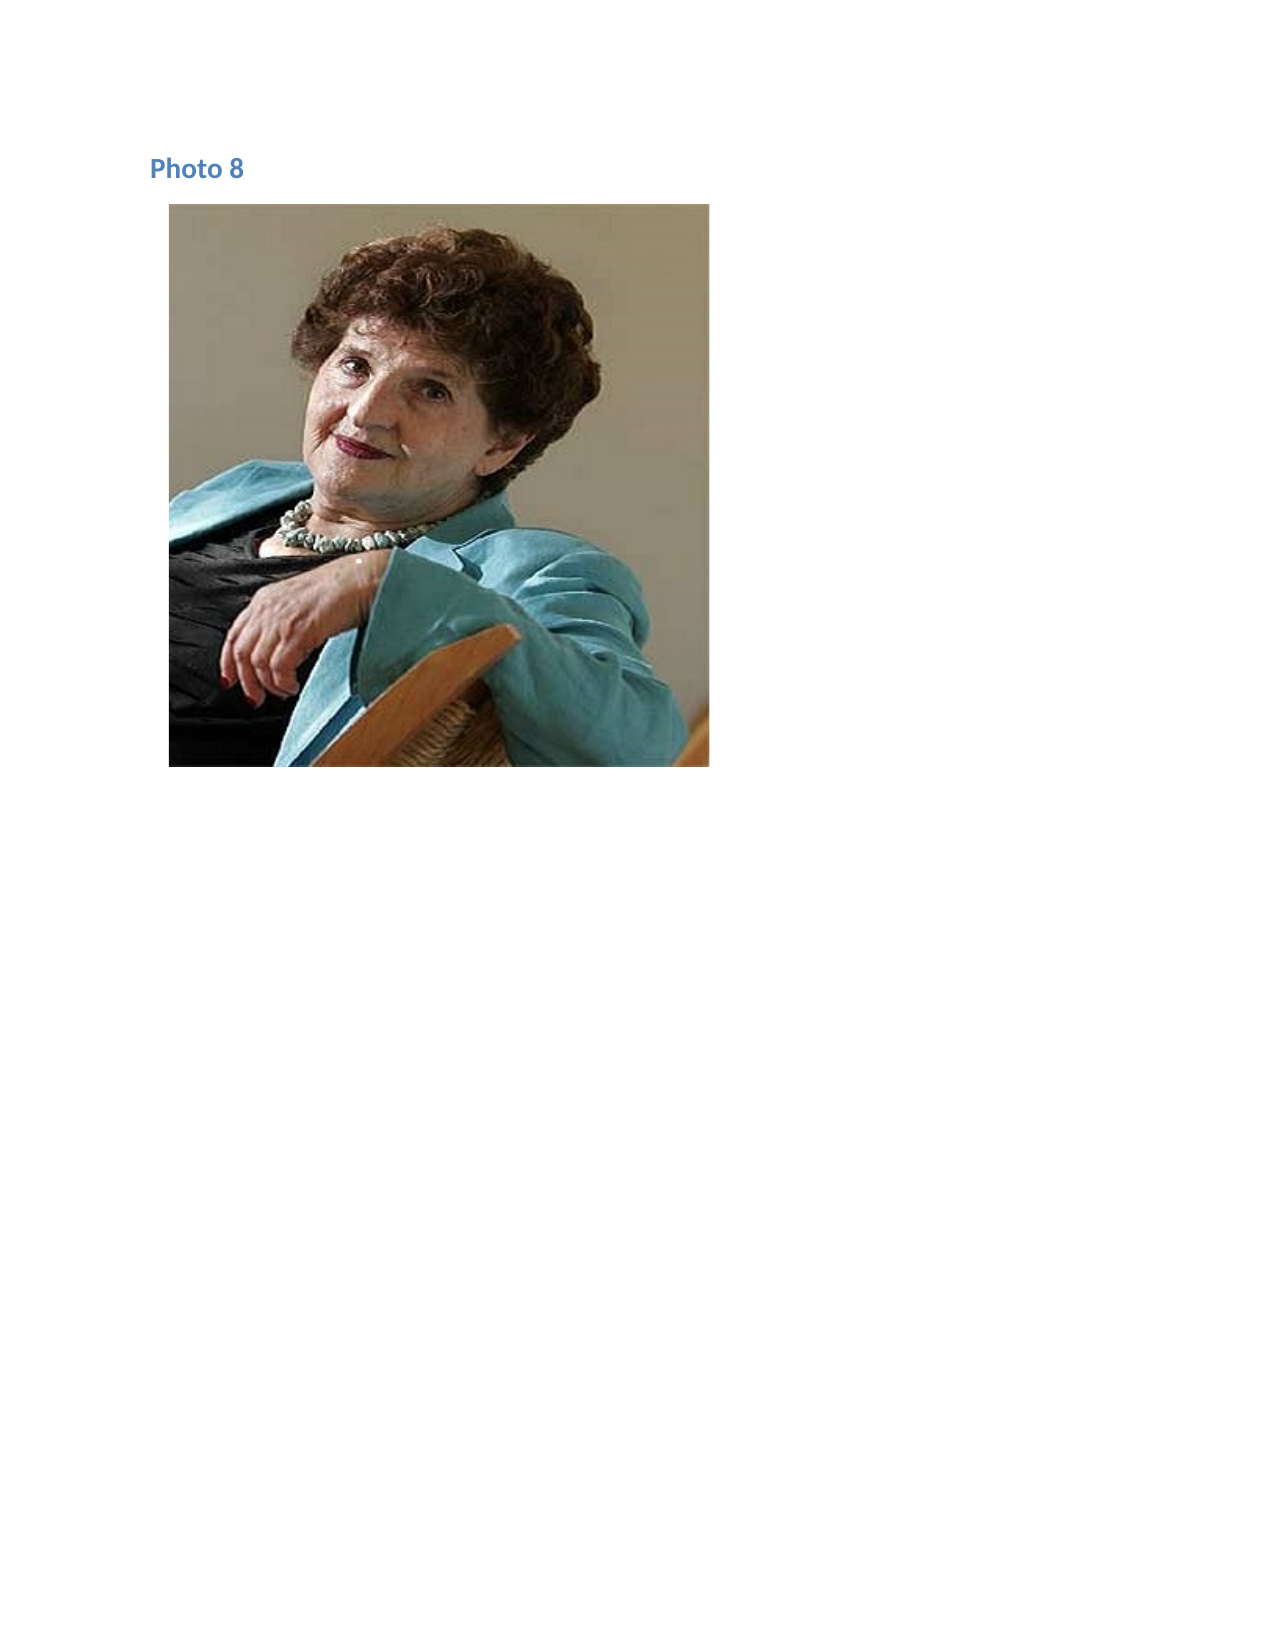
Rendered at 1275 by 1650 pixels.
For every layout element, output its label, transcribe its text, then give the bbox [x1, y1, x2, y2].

picture [168, 204, 710, 767]
subtitle Photo 8 [150, 150, 1125, 186]
